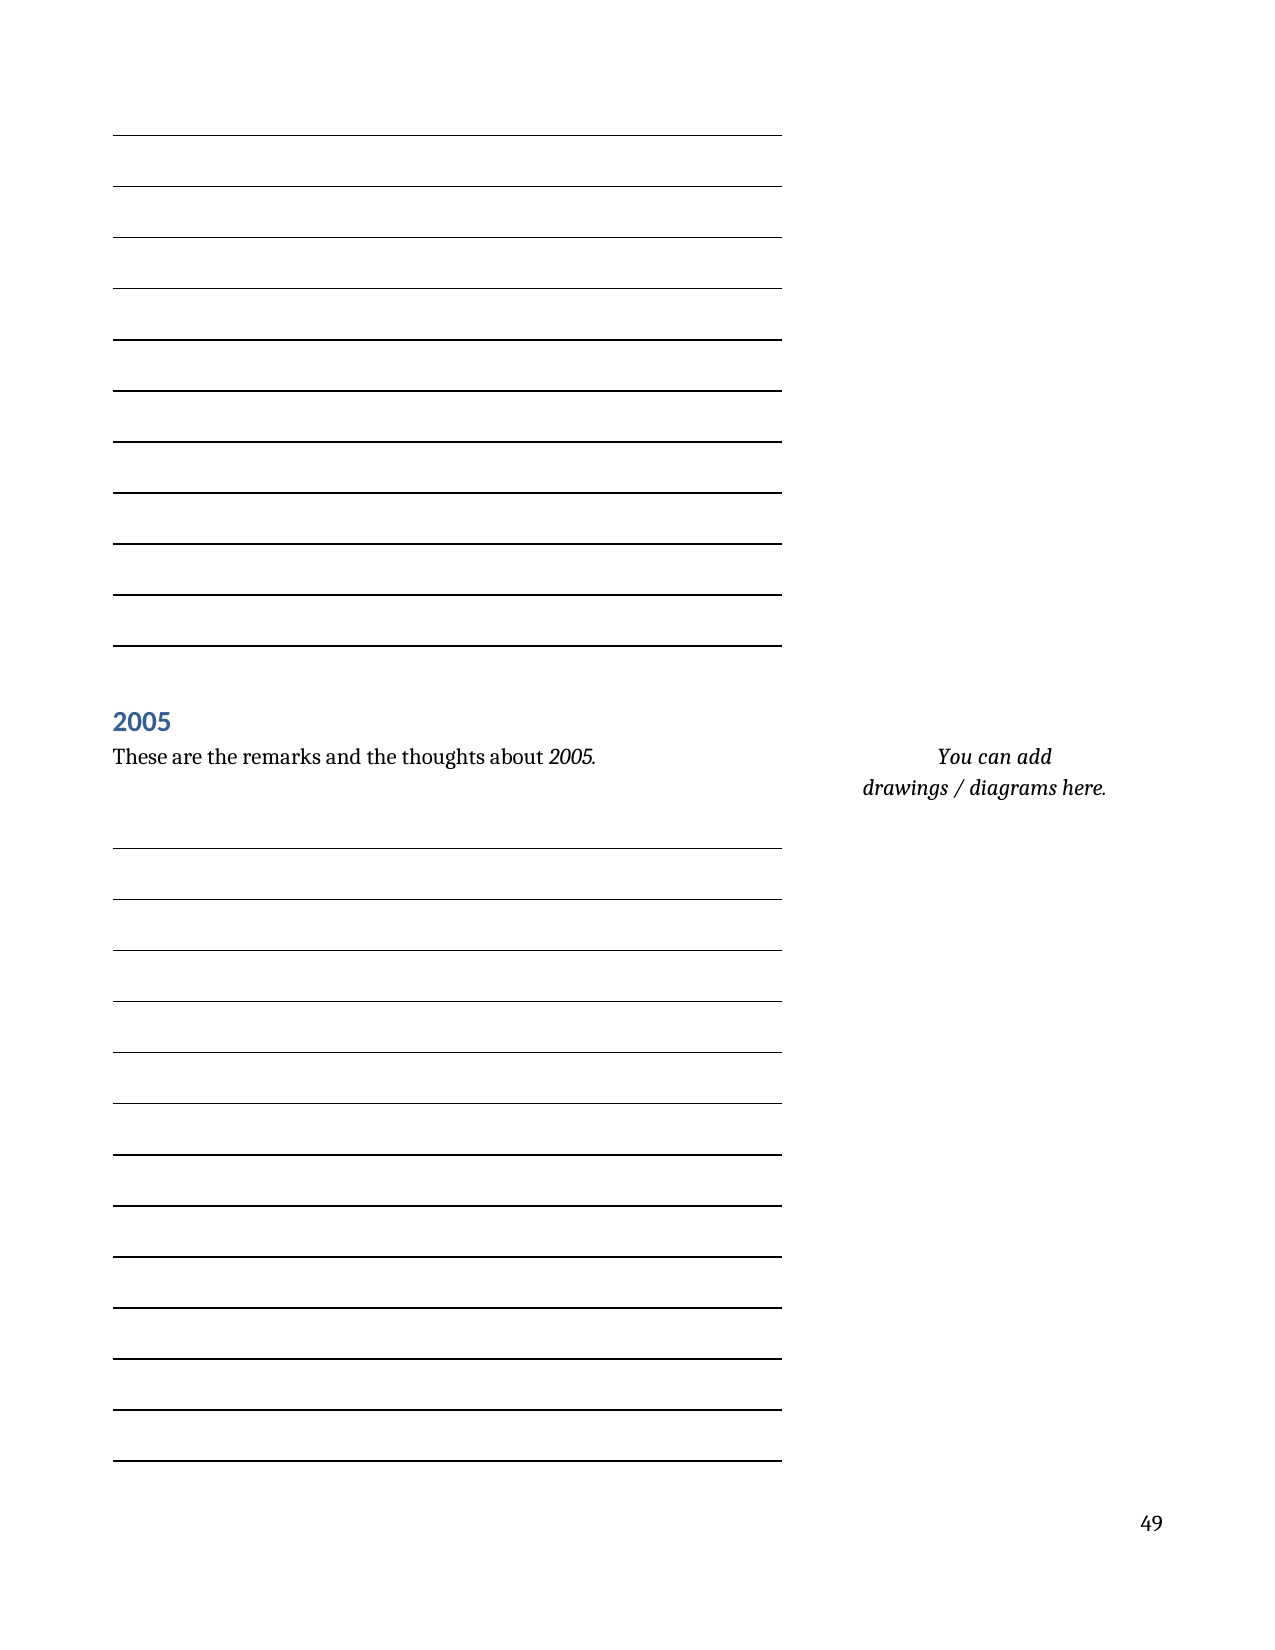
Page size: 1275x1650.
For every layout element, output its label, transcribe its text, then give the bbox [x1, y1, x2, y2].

text These are the remarks and the thoughts about 2005. You can add drawings / diagrams here. [112, 744, 1162, 801]
subtitle 2005 [112, 703, 1162, 739]
